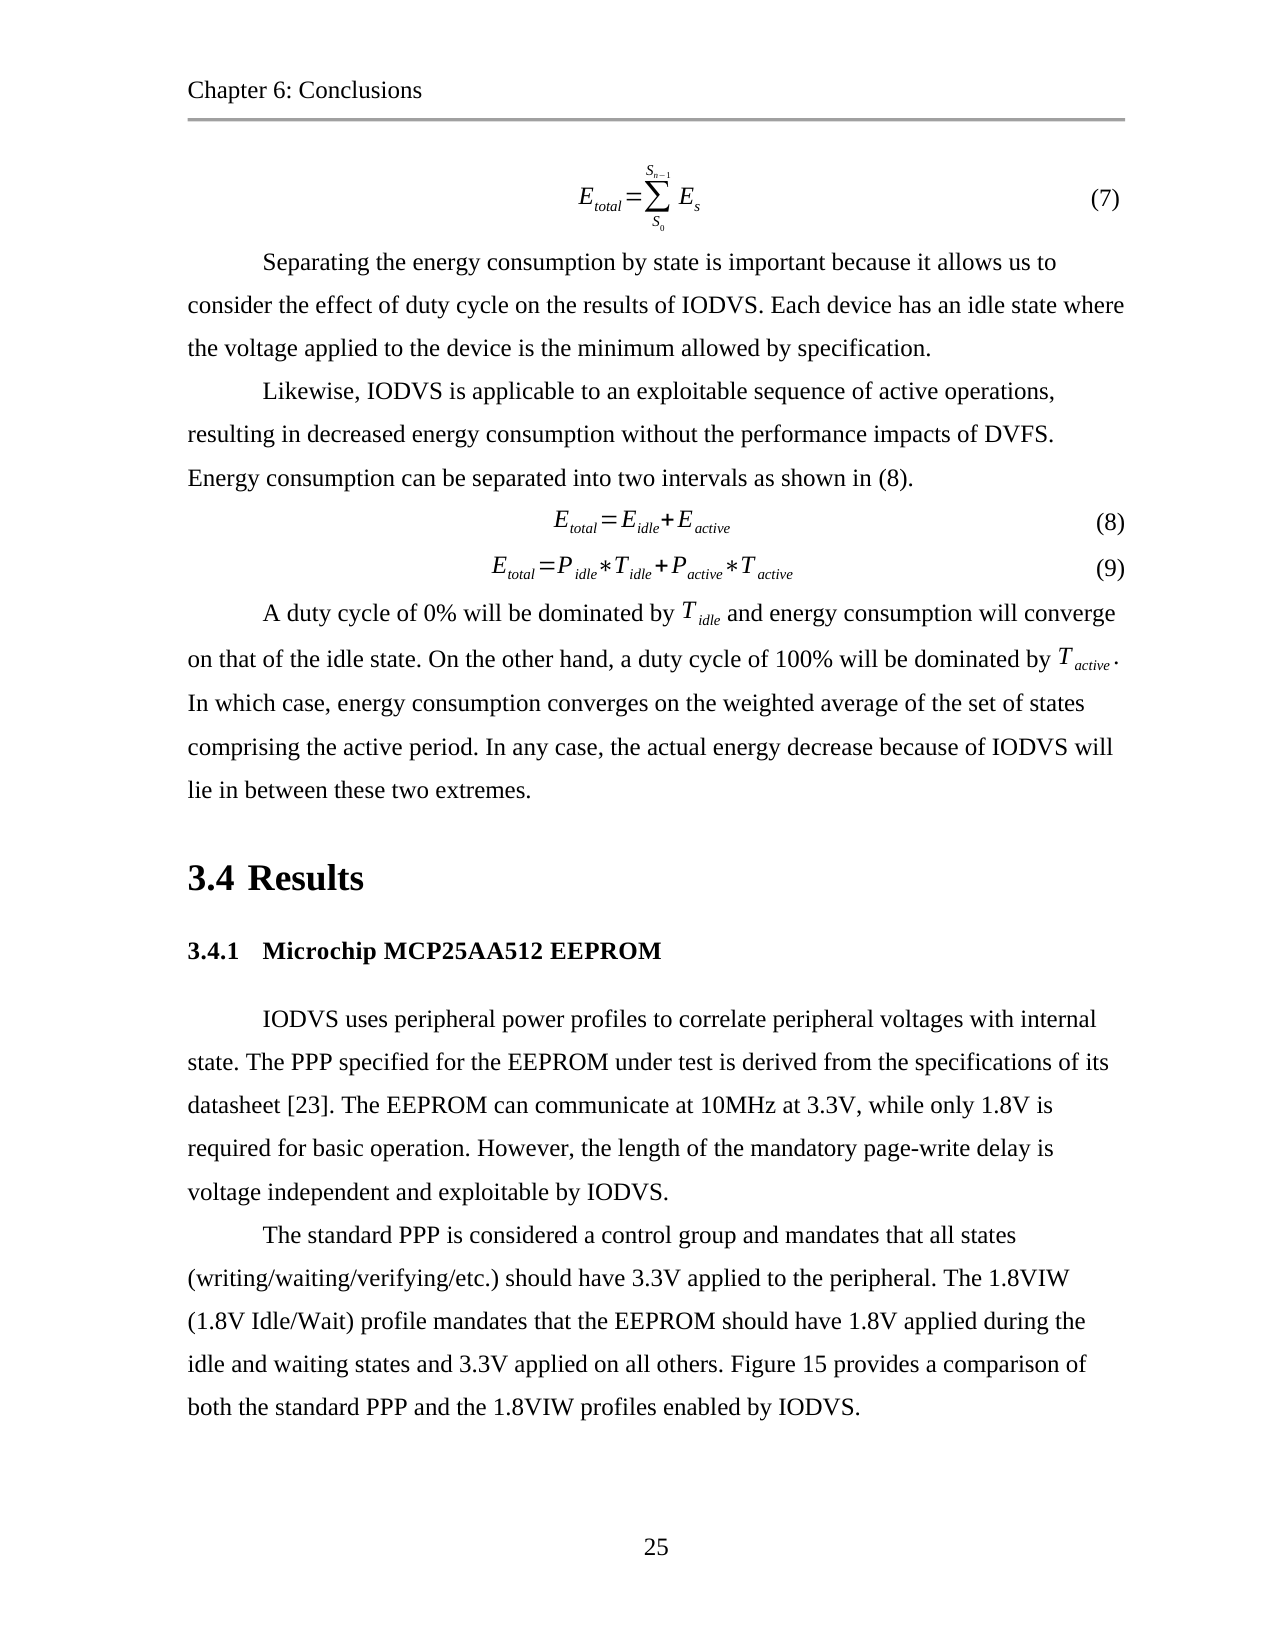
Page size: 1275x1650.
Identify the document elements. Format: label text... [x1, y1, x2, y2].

subtitle Results [187, 855, 1125, 898]
text IODVS uses peripheral power profiles to correlate peripheral voltages with internal state. The PPP specified for the EEPROM under test is derived from the specifications of its datasheet. The EEPROM can communicate at 10MHz at 3.3V, while only 1.8V is required for basic operation. However, the length of the mandatory page-write delay is voltage independent and exploitable by IODVS. [187, 1004, 1125, 1205]
text A duty cycle of 0% will be dominated by and energy consumption will converge on that of the idle state. On the other hand, a duty cycle of 100% will be dominated by In which case, energy consumption converges on the weighted average of the set of states comprising the active period. In any case, the actual energy decrease because of IODVS will lie in between these two extremes. [187, 597, 1125, 803]
table_cell [188, 551, 1096, 597]
table_cell (9) [1096, 551, 1125, 597]
text Likewise, IODVS is applicable to an exploitable sequence of active operations, resulting in decreased energy consumption without the performance impacts of DVFS. Energy consumption can be separated into two intervals as shown in . [187, 376, 1125, 491]
table_header [188, 506, 1096, 551]
subtitle Microchip MCP25AA512 EEPROM [187, 936, 1125, 965]
table_cell (7) [1091, 161, 1125, 247]
text Separating the energy consumption by state is important because it allows us to consider the effect of duty cycle on the results of IODVS. Each device has an idle state where the voltage applied to the device is the minimum allowed by specification. [187, 247, 1125, 362]
text The standard PPP is considered a control group and mandates that all states (writing/waiting/verifying/etc.) should have 3.3V applied to the peripheral. The 1.8VIW (1.8V Idle/Wait) profile mandates that the EEPROM should have 1.8V applied during the idle and waiting states and 3.3V applied on all others. Figure 15 provides a comparison of both the standard PPP and the 1.8VIW profiles enabled by IODVS. [187, 1220, 1125, 1421]
table_header (8) [1096, 506, 1125, 551]
table_cell [188, 161, 1091, 247]
